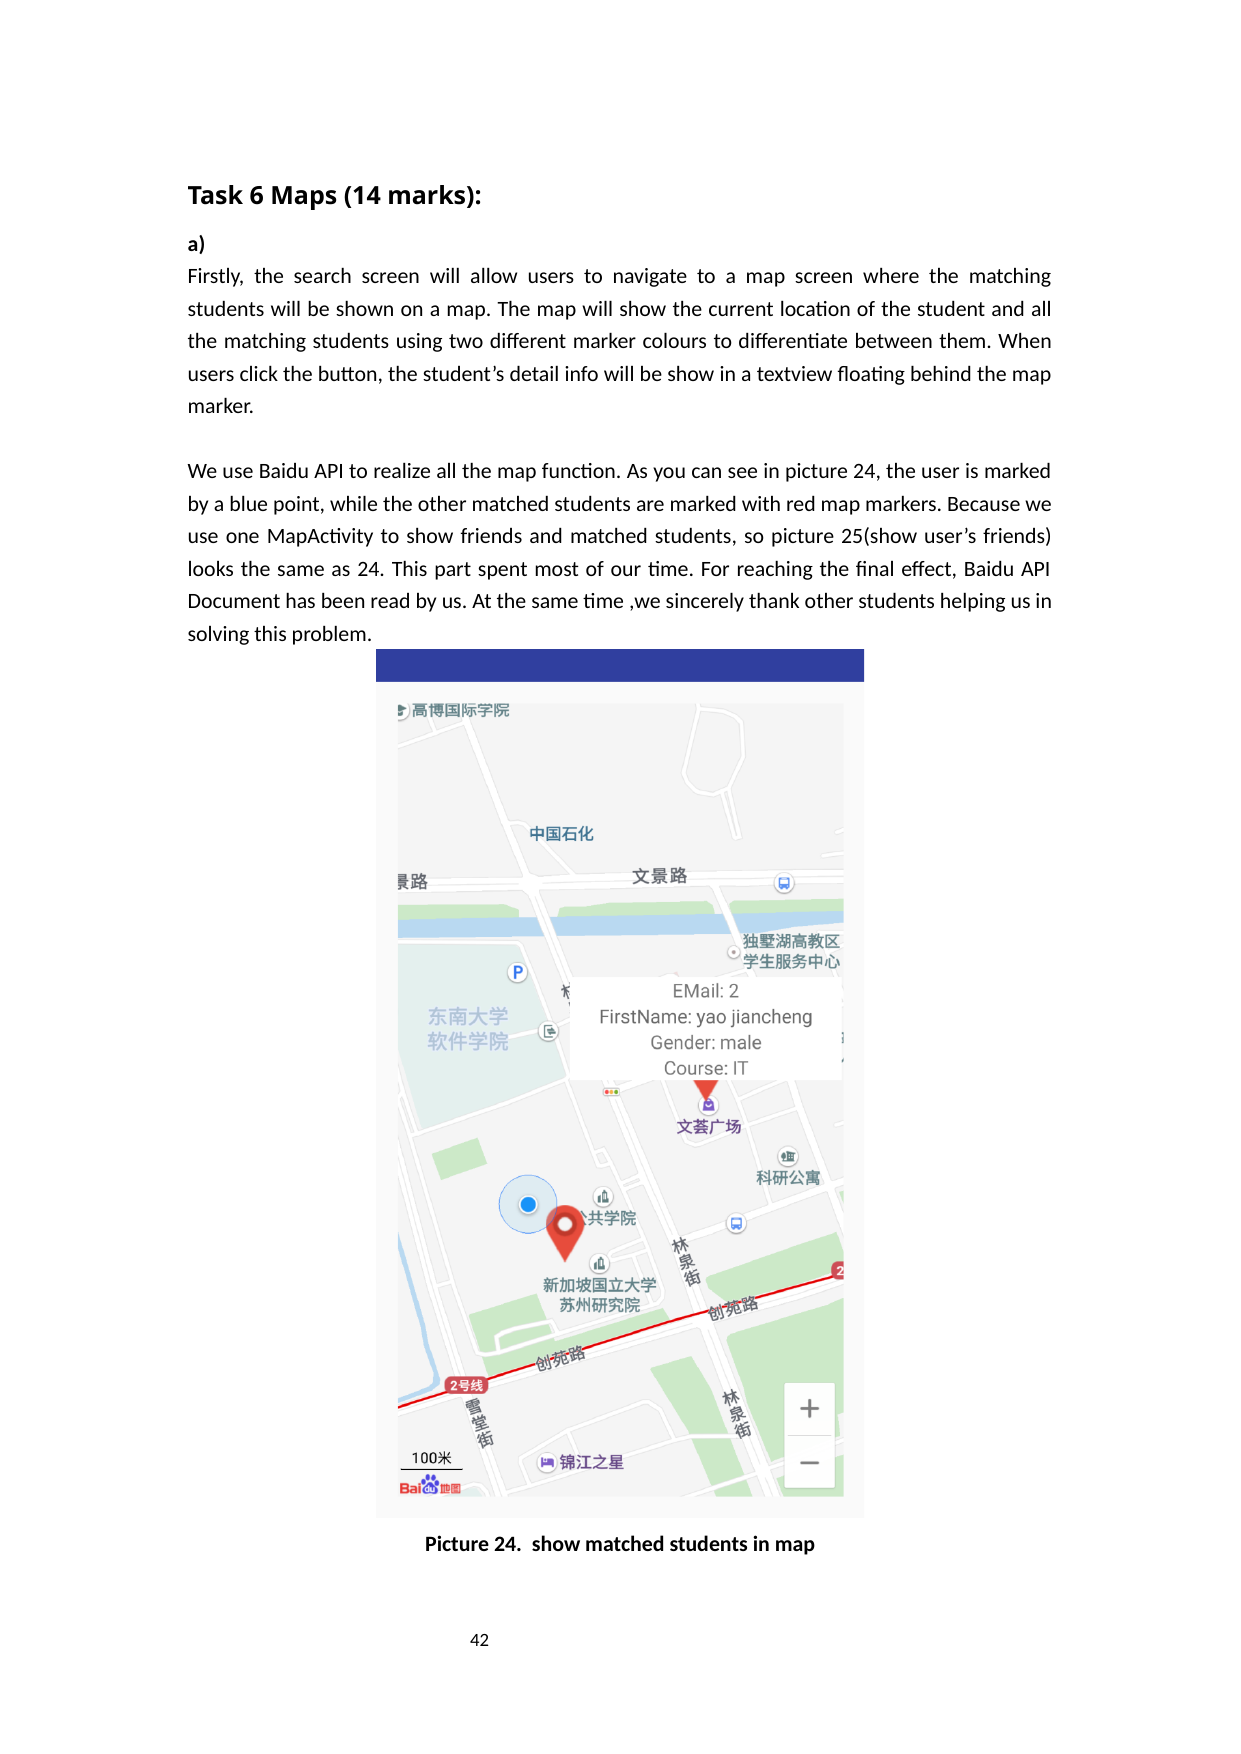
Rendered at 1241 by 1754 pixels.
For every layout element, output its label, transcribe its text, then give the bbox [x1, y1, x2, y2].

list Firstly, the search screen will allow users to navigate to a map screen where the matching students will be shown on a map. The map will show the current location of the student and all the matching students using two different marker colours to differentiate between them. When users click the button, the student’s detail info will be show in a textview floating behind the map marker. [187, 259, 1053, 422]
text Picture 24. show matched students in map [187, 1527, 1053, 1559]
picture [376, 649, 865, 1518]
list We use Baidu API to realize all the map function. As you can see in picture 24, the user is marked by a blue point, while the other matched students are marked with red map markers. Because we use one MapActivity to show friends and matched students, so picture 25(show user’s friends) looks the same as 24. This part spent most of our time. For reaching the final effect, Baidu API Document has been read by us. At the same time ,we sincerely thank other students helping us in solving this problem. [187, 454, 1053, 649]
text Task 6 Maps (14 marks): [187, 162, 1053, 227]
list a) [187, 227, 1053, 259]
